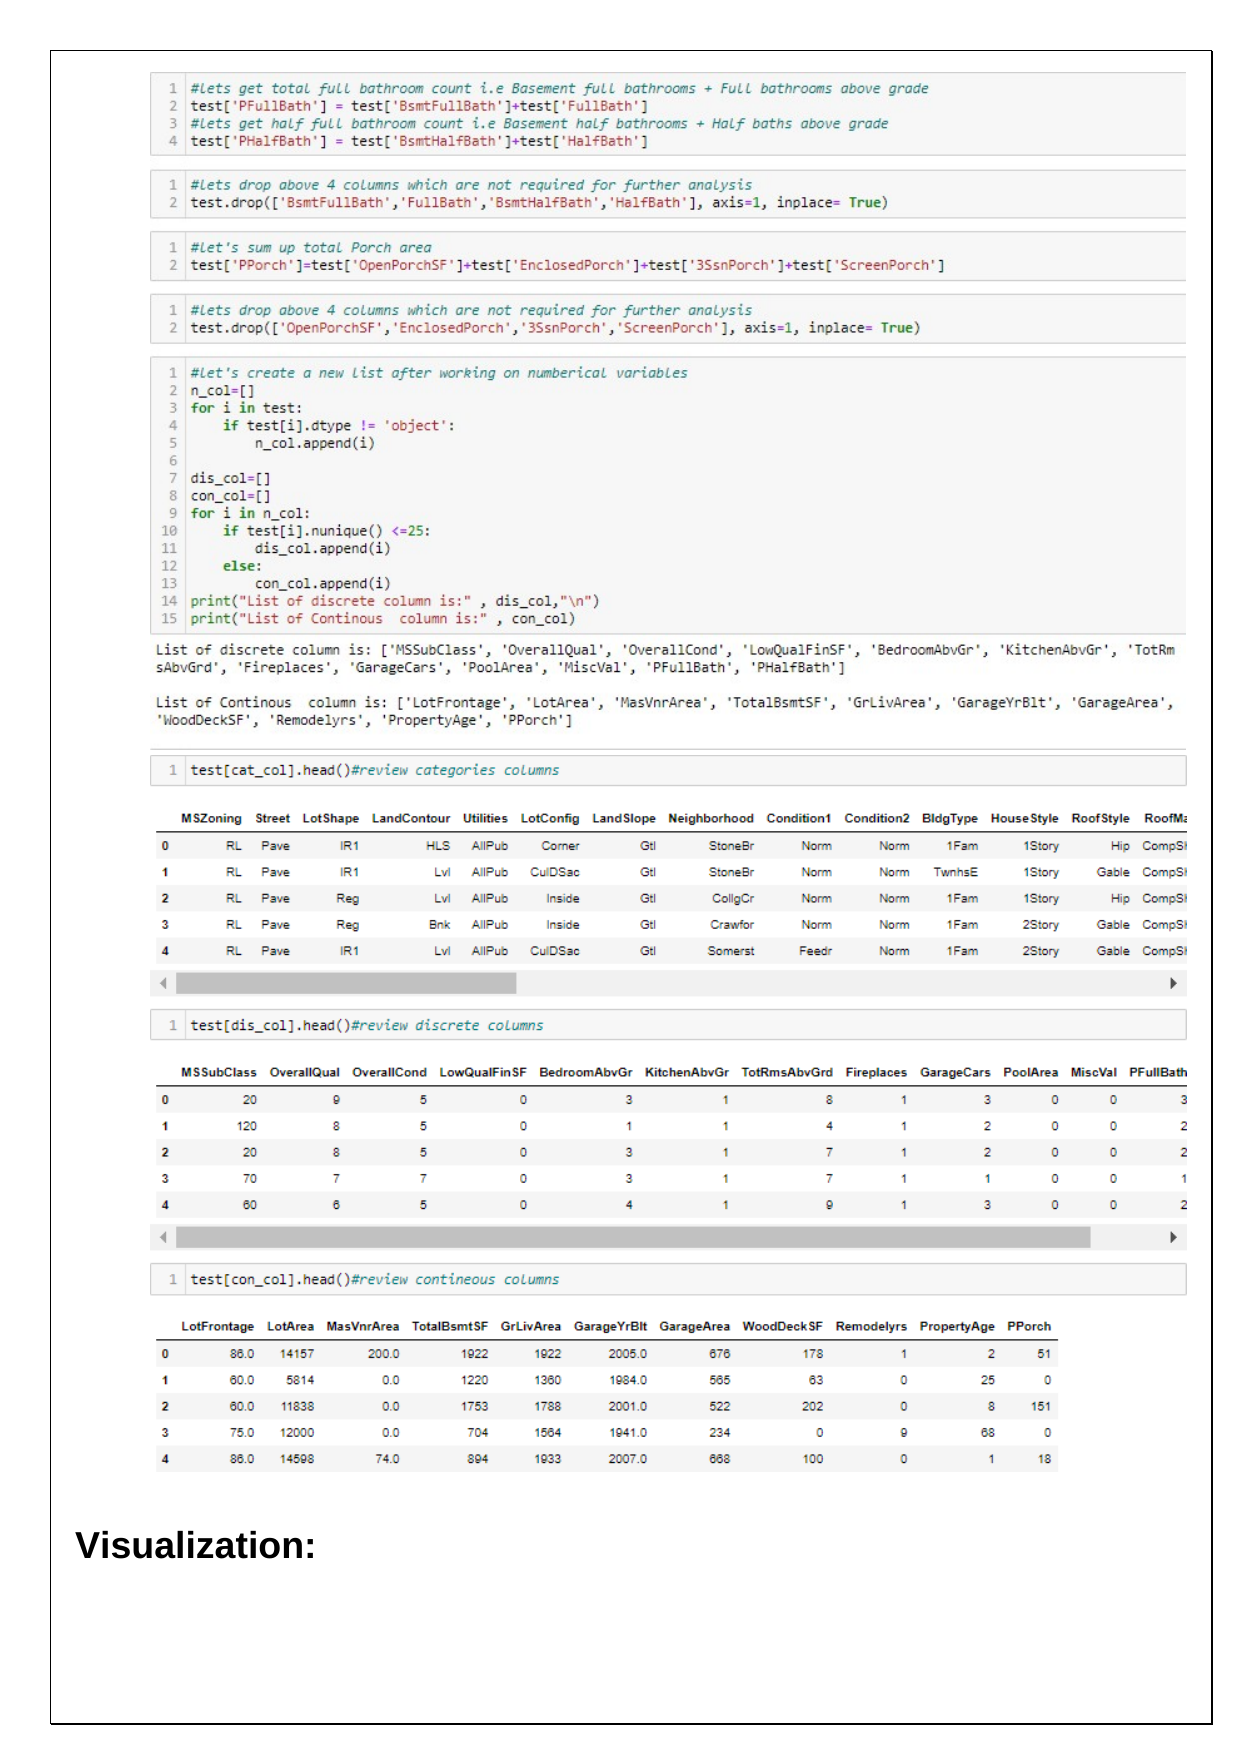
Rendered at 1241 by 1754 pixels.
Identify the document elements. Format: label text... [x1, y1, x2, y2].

picture [150, 755, 1187, 1472]
picture [150, 72, 1186, 750]
subtitle Visualization: [75, 1523, 1211, 1566]
